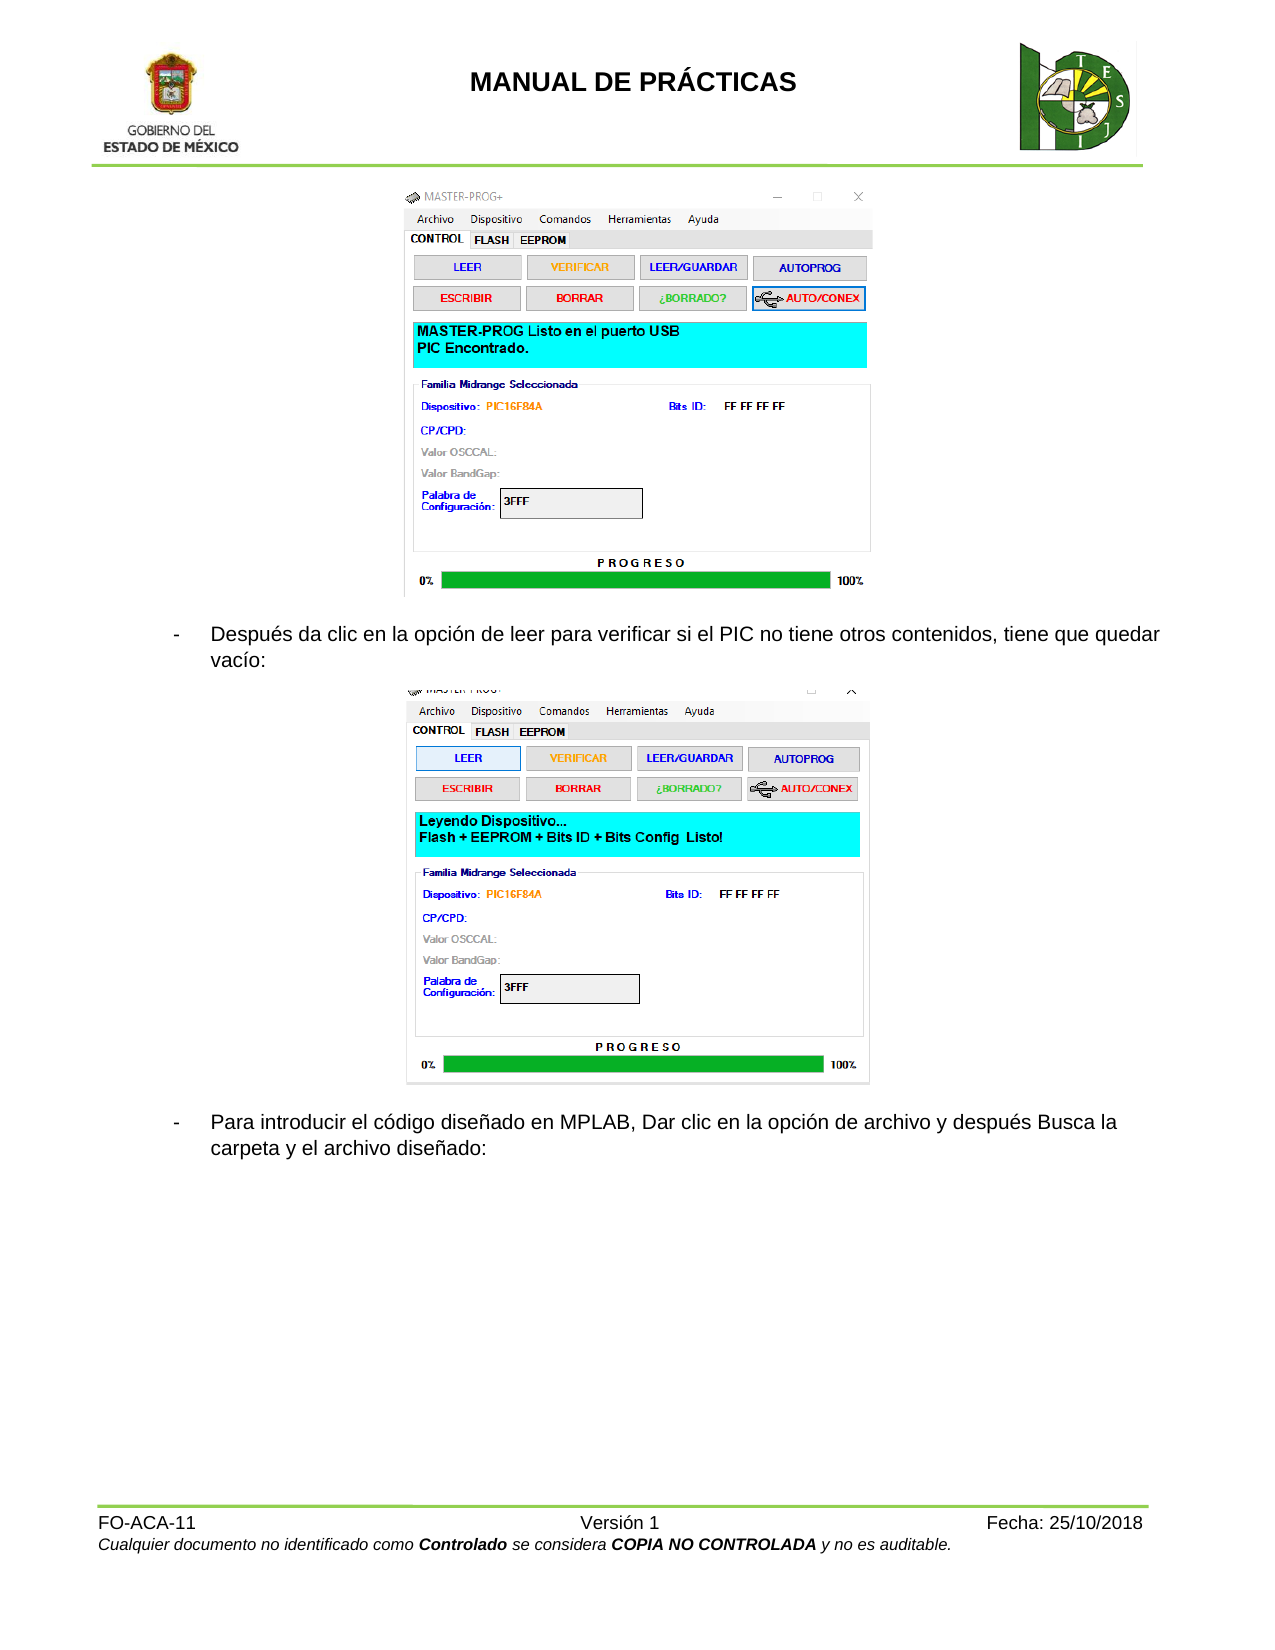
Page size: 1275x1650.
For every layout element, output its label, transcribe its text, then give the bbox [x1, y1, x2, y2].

list Después da clic en la opción de leer para verificar si el PIC no tiene otros contenidos, tiene que quedar vacío: [173, 622, 1178, 672]
picture [95, 42, 241, 161]
picture [1018, 41, 1137, 157]
picture [403, 192, 873, 597]
list Para introducir el código diseñado en MPLAB, Dar clic en la opción de archivo y después Busca la carpeta y el archivo diseñado: [173, 1110, 1178, 1160]
picture [406, 690, 870, 1085]
